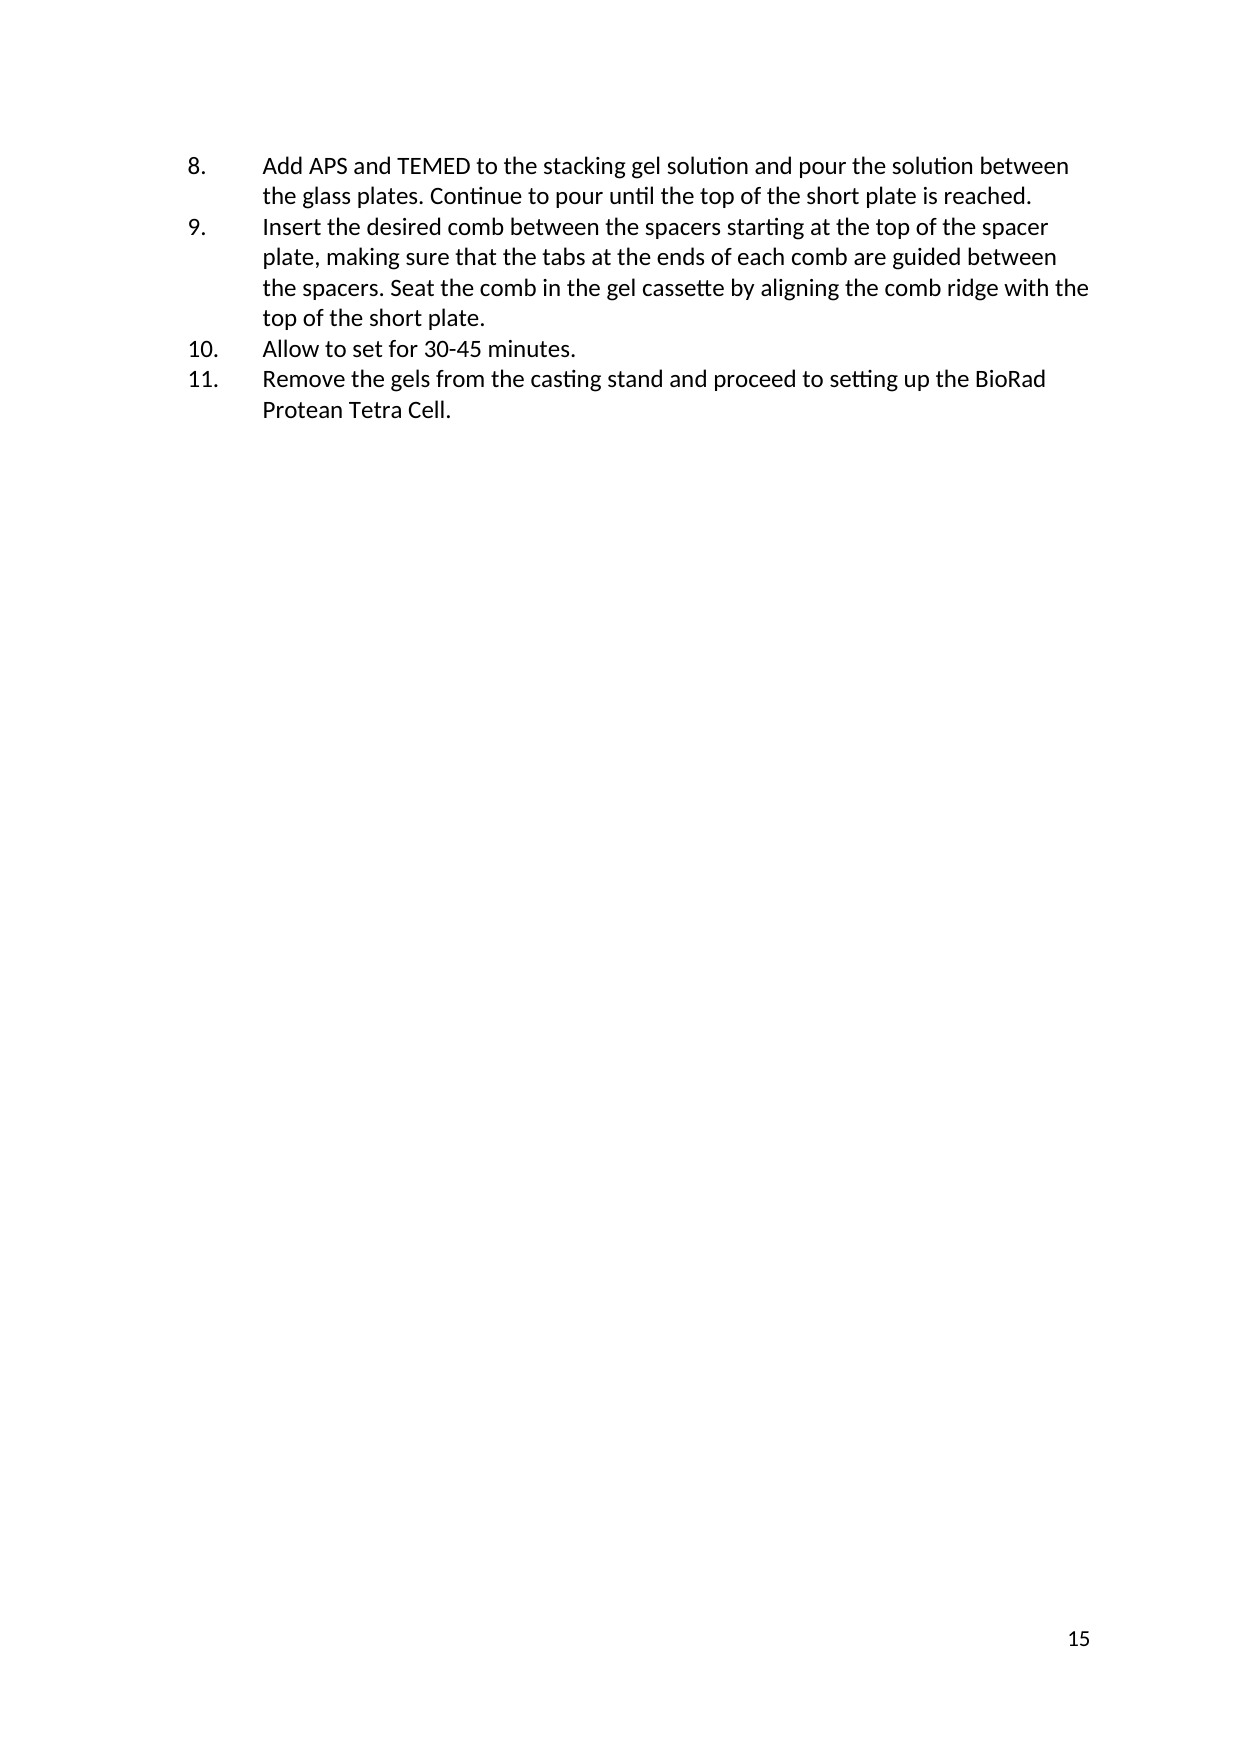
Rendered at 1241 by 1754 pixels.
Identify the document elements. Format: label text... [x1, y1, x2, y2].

list Insert the desired comb between the spacers starting at the top of the spacer plate, making sure that the tabs at the ends of each comb are guided between the spacers. Seat the comb in the gel cassette by aligning the comb ridge with the top of the short plate. [187, 211, 1090, 333]
list Allow to set for 30-45 minutes. [187, 333, 1090, 364]
list Remove the gels from the casting stand and proceed to setting up the BioRad Protean Tetra Cell. [187, 364, 1090, 425]
list Add APS and TEMED to the stacking gel solution and pour the solution between the glass plates. Continue to pour until the top of the short plate is reached. [187, 150, 1090, 211]
